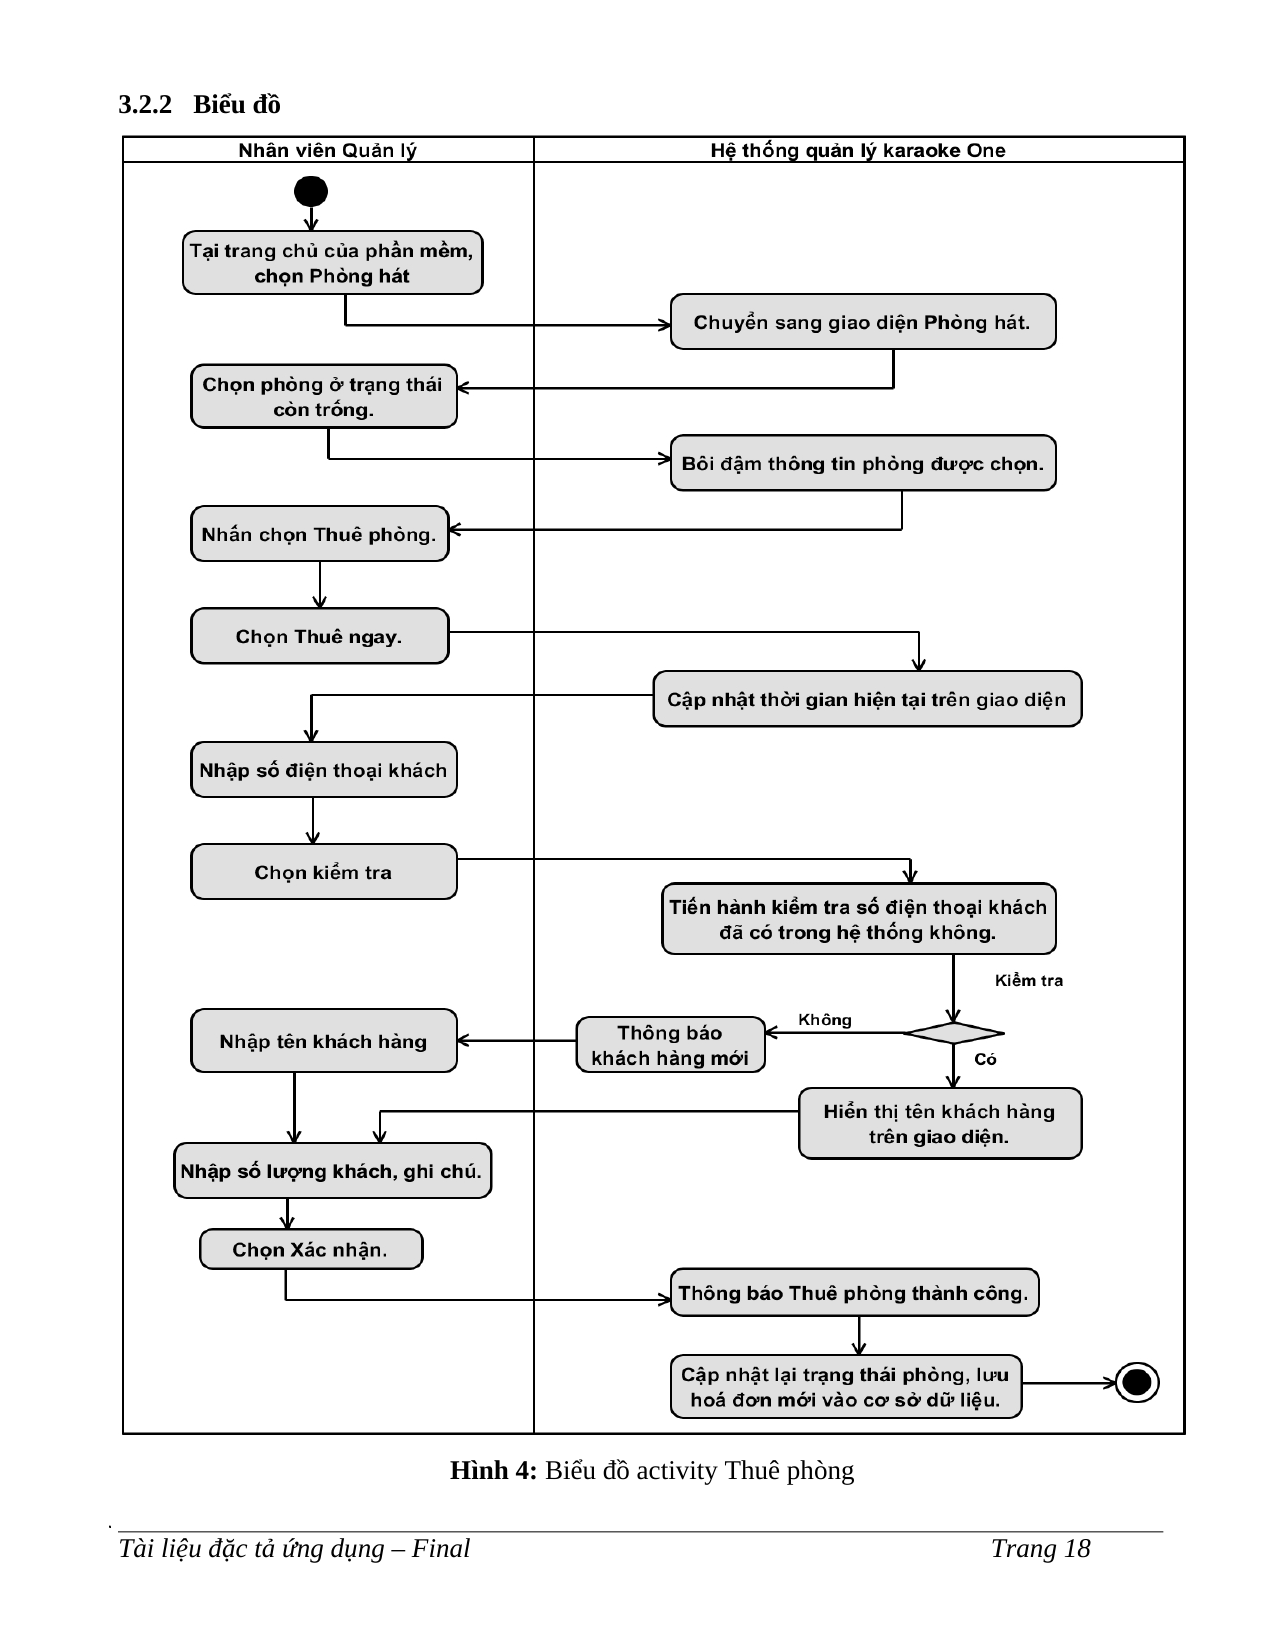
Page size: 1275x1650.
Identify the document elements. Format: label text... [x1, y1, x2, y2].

picture [118, 132, 1187, 1436]
text Hình 4: Biểu đồ activity Thuê phòng [118, 1454, 1186, 1485]
subtitle Biểu đồ [118, 89, 1186, 120]
